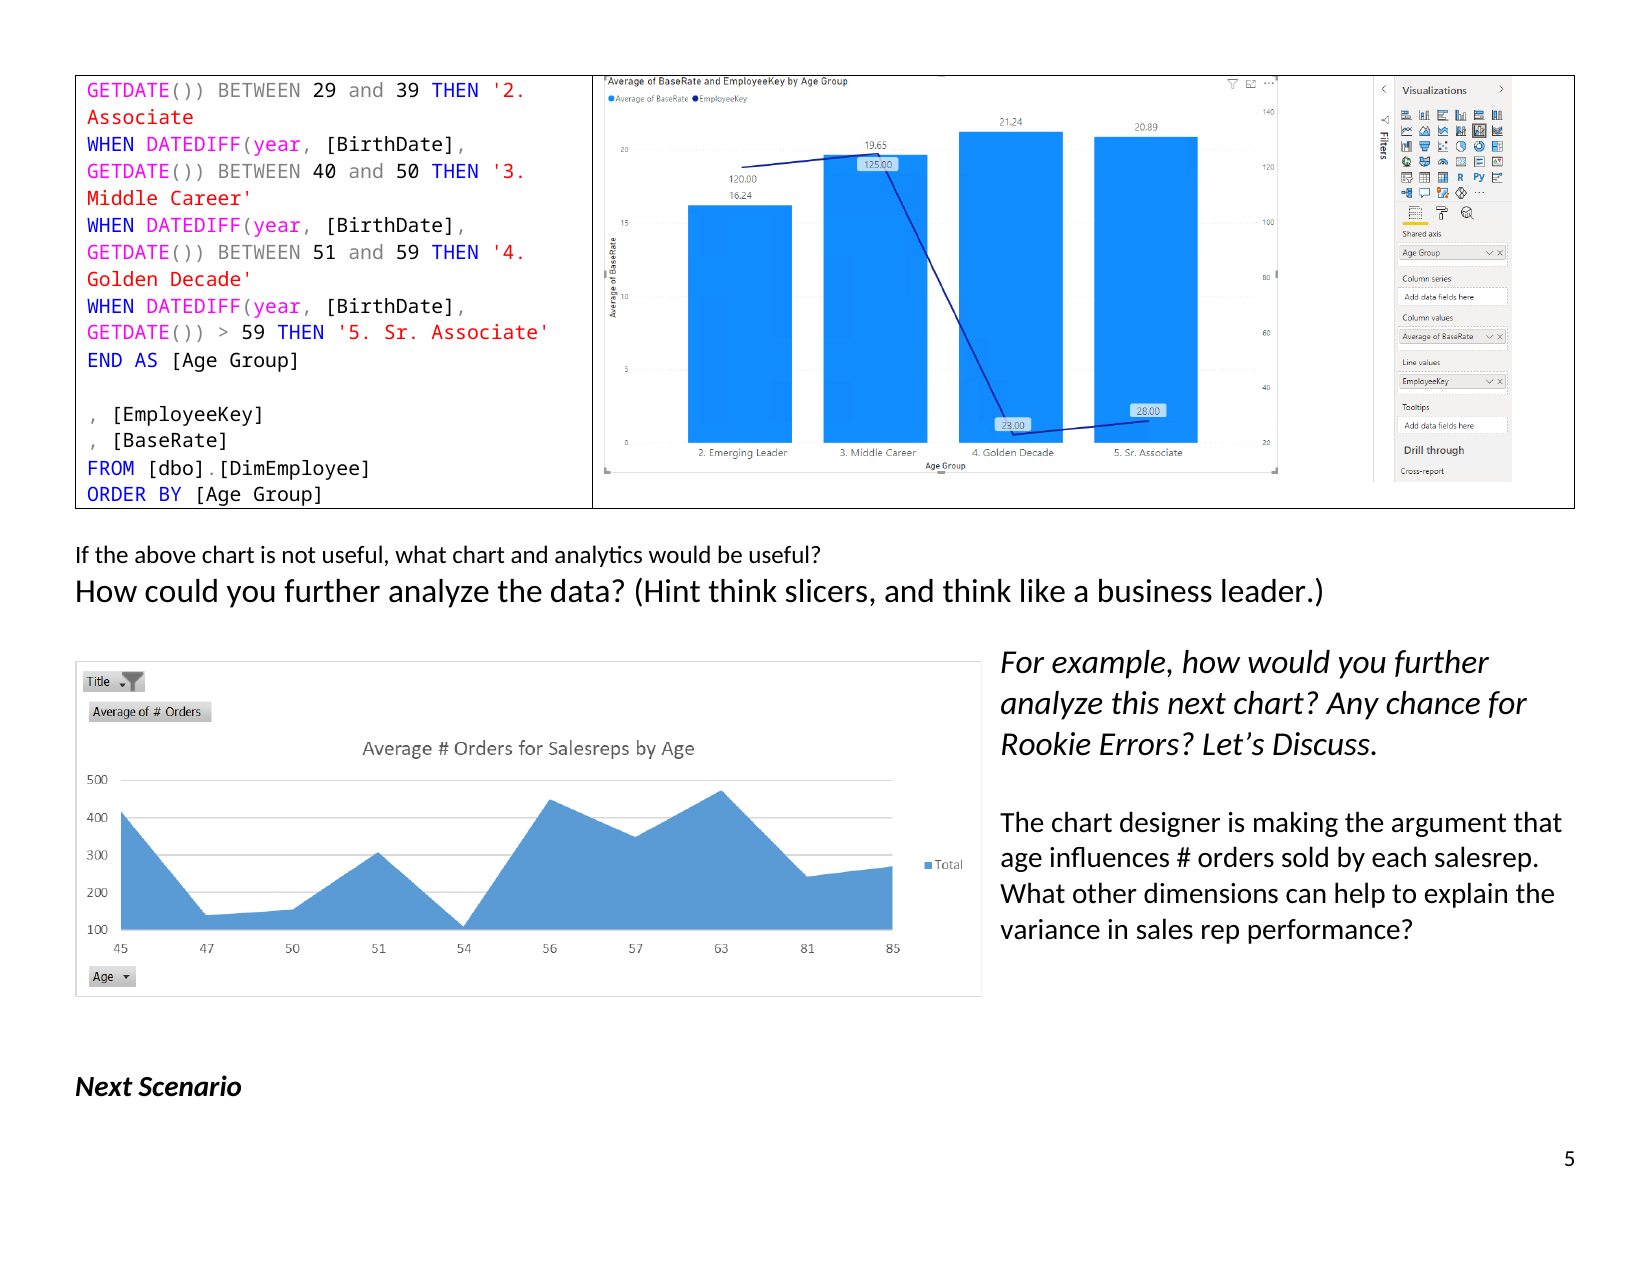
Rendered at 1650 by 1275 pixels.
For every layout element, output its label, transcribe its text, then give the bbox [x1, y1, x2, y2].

picture [75, 661, 982, 997]
text Next Scenario [75, 1068, 1575, 1104]
text If the above chart is not useful, what chart and analytics would be useful? How could you further analyze the data? (Hint think slicers, and think like a business leader.) [75, 539, 1575, 611]
picture [603, 76, 1512, 482]
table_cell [593, 76, 1574, 508]
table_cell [76, 76, 592, 508]
